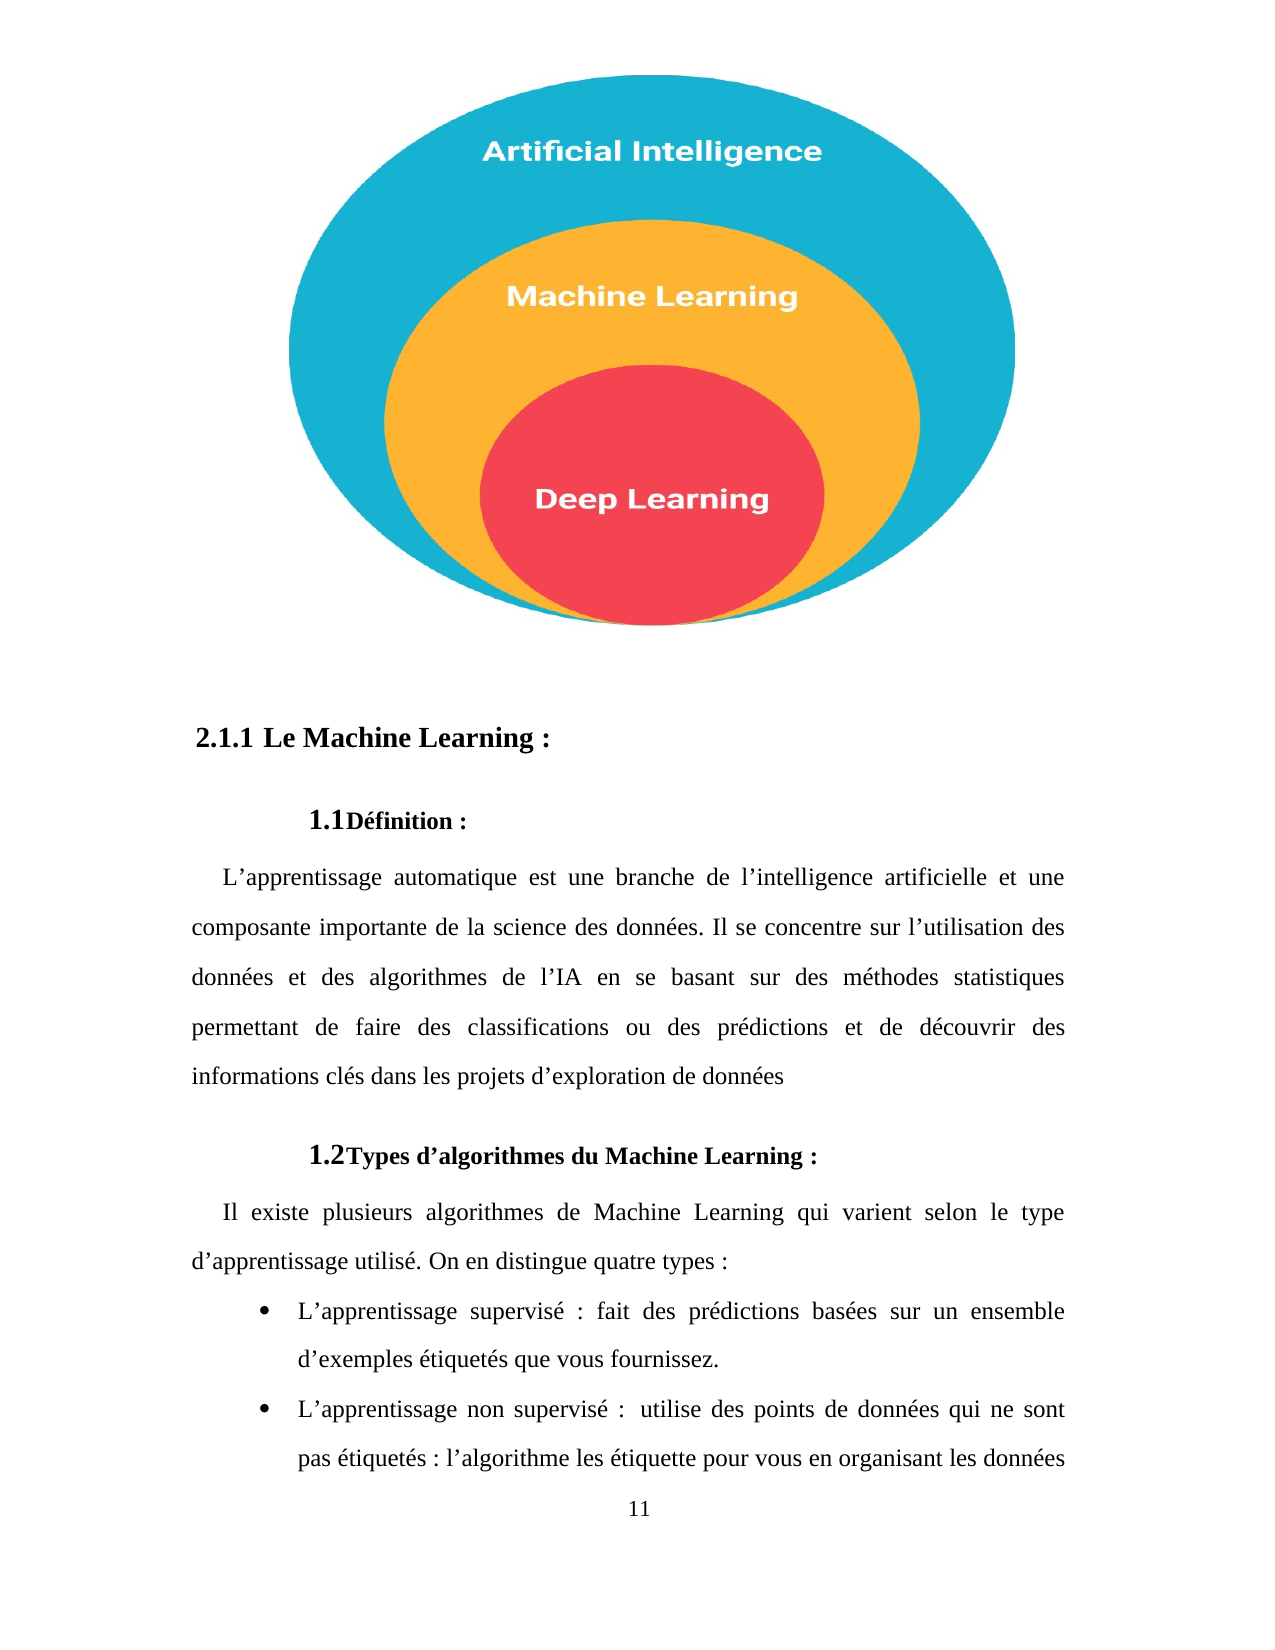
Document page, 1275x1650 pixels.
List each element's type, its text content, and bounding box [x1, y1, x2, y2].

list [260, 1394, 1066, 1471]
picture [288, 75, 1016, 626]
text Il existe plusieurs algorithmes de Machine Learning qui varient selon le type d’apprentissage utilisé. On en distingue quatre types : [191, 1197, 1064, 1275]
list Le Machine Learning : [195, 720, 1258, 753]
subtitle Définition : [308, 802, 1258, 836]
list L’apprentissage supervisé : fait des prédictions basées sur un ensemble d’exemples étiquetés que vous fournissez. [260, 1296, 1065, 1373]
text L’apprentissage automatique est une branche de l’intelligence artificielle et une composante importante de la science des données. Il se concentre sur l’utilisation des données et des algorithmes de l’IA en se basant sur des méthodes statistiques permettant de faire des classifications ou des prédictions et de découvrir des informations clés dans les projets d’exploration de données [191, 862, 1066, 1090]
subtitle Types d’algorithmes du Machine Learning : [308, 1137, 1258, 1171]
